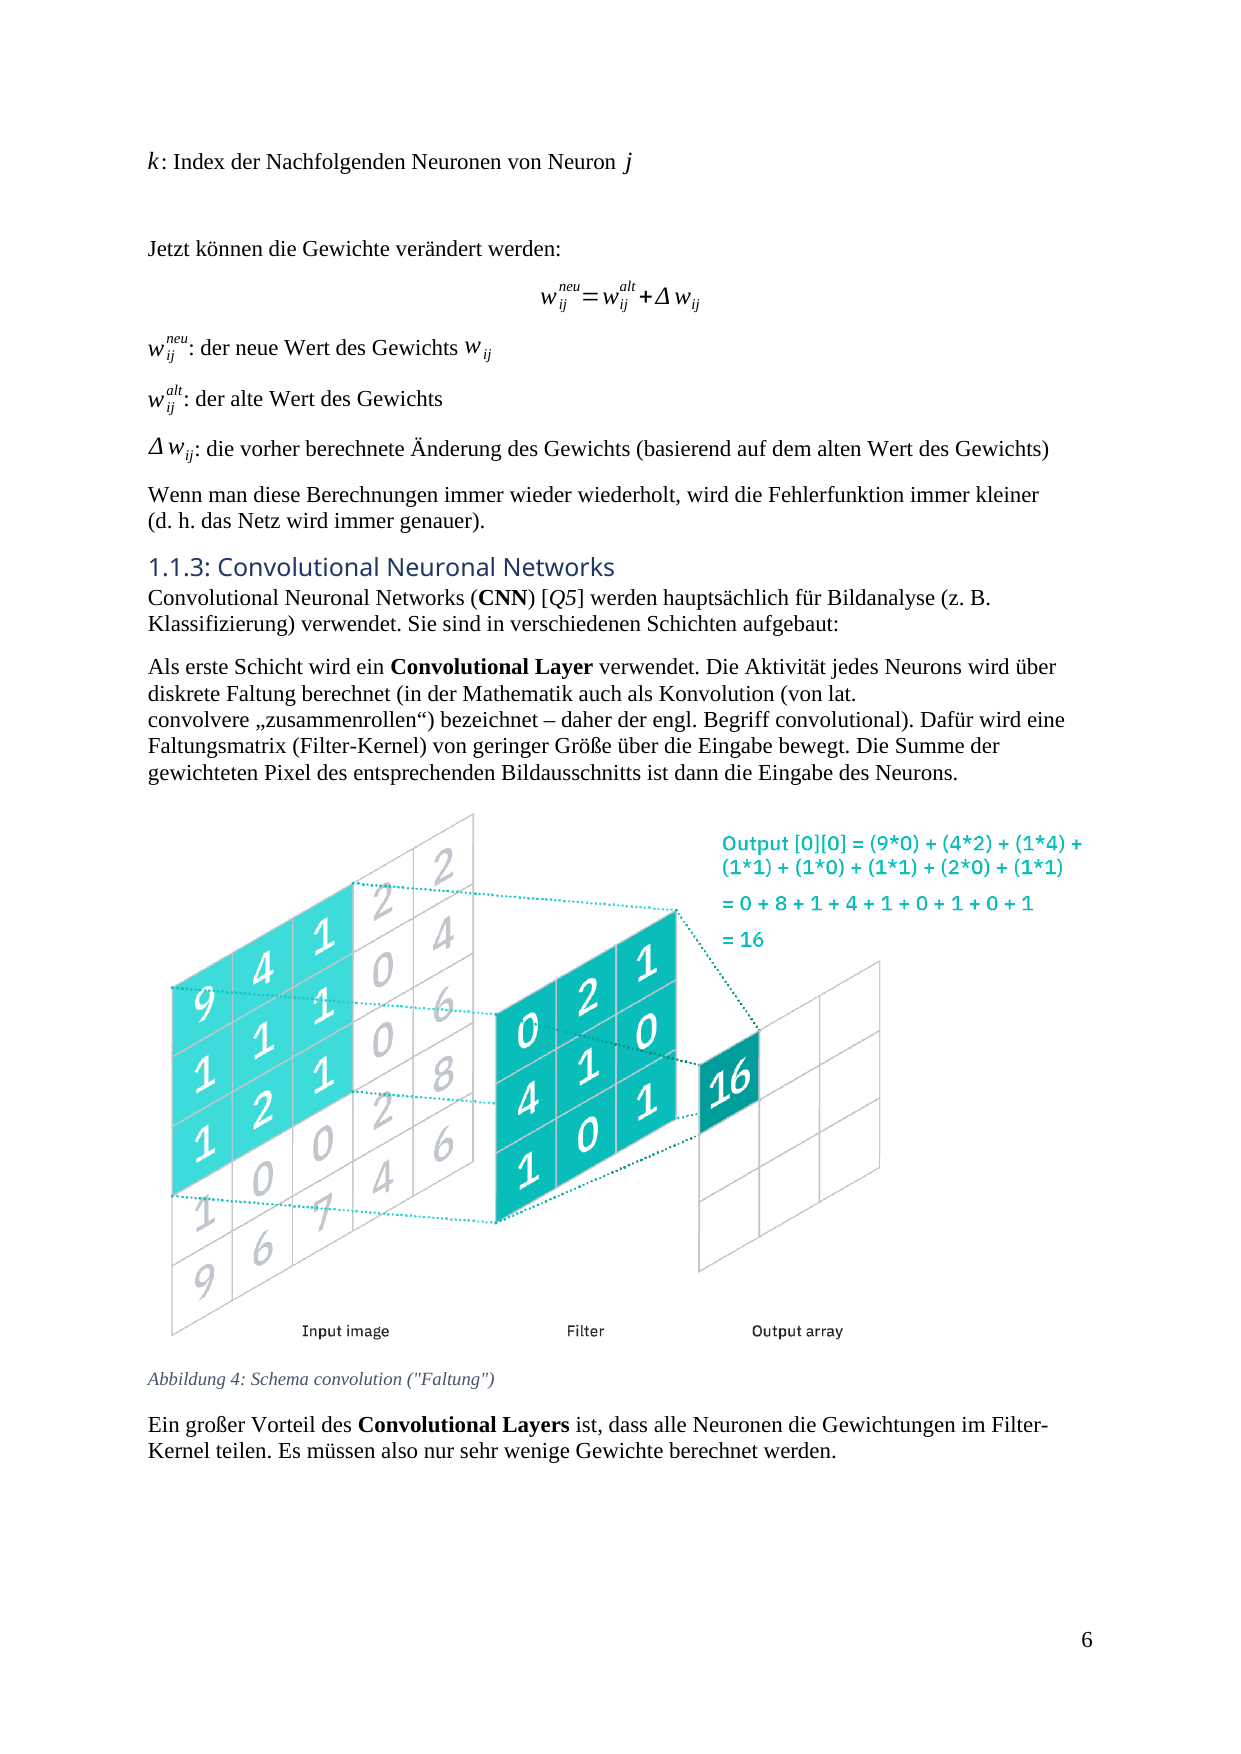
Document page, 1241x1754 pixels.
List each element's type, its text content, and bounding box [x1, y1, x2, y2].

text Wenn man diese Berechnungen immer wieder wiederholt, wird die Fehlerfunktion immer kleiner (d. h. das Netz wird immer genauer). [148, 481, 1093, 533]
subtitle 1.1.3: Convolutional Neuronal Networks [148, 550, 1093, 584]
text Jetzt können die Gewichte verändert werden: [148, 235, 1093, 261]
text : die vorher berechnete Änderung des Gewichts (basierend auf dem alten Wert des Gewichts) [148, 433, 1093, 464]
text Abbildung 4: Schema convolution ("Faltung") [148, 1368, 1093, 1390]
text Ein großer Vorteil des Convolutional Layers ist, dass alle Neuronen die Gewichtungen im Filter-Kernel teilen. Es müssen also nur sehr wenige Gewichte berechnet werden. [148, 1411, 1093, 1463]
text : Index der Nachfolgenden Neuronen von Neuron [148, 148, 1093, 175]
text Als erste Schicht wird ein Convolutional Layer verwendet. Die Aktivität jedes Neurons wird über diskrete Faltung berechnet (in der Mathematik auch als Konvolution (von lat. convolvere „zusammenrollen“) bezeichnet – daher der engl. Begriff convolutional). Dafür wird eine Faltungsmatrix (Filter-Kernel) von geringer Größe über die Eingabe bewegt. Die Summe der gewichteten Pixel des entsprechenden Bildausschnitts ist dann die Eingabe des Neurons. [148, 653, 1093, 785]
picture [147, 801, 1093, 1352]
text : der alte Wert des Gewichts [148, 381, 1093, 416]
text Convolutional Neuronal Networks (CNN) [Q5] werden hauptsächlich für Bildanalyse (z. B. Klassifizierung) verwendet. Sie sind in verschiedenen Schichten aufgebaut: [148, 584, 1093, 637]
text : der neue Wert des Gewichts [148, 329, 1093, 364]
